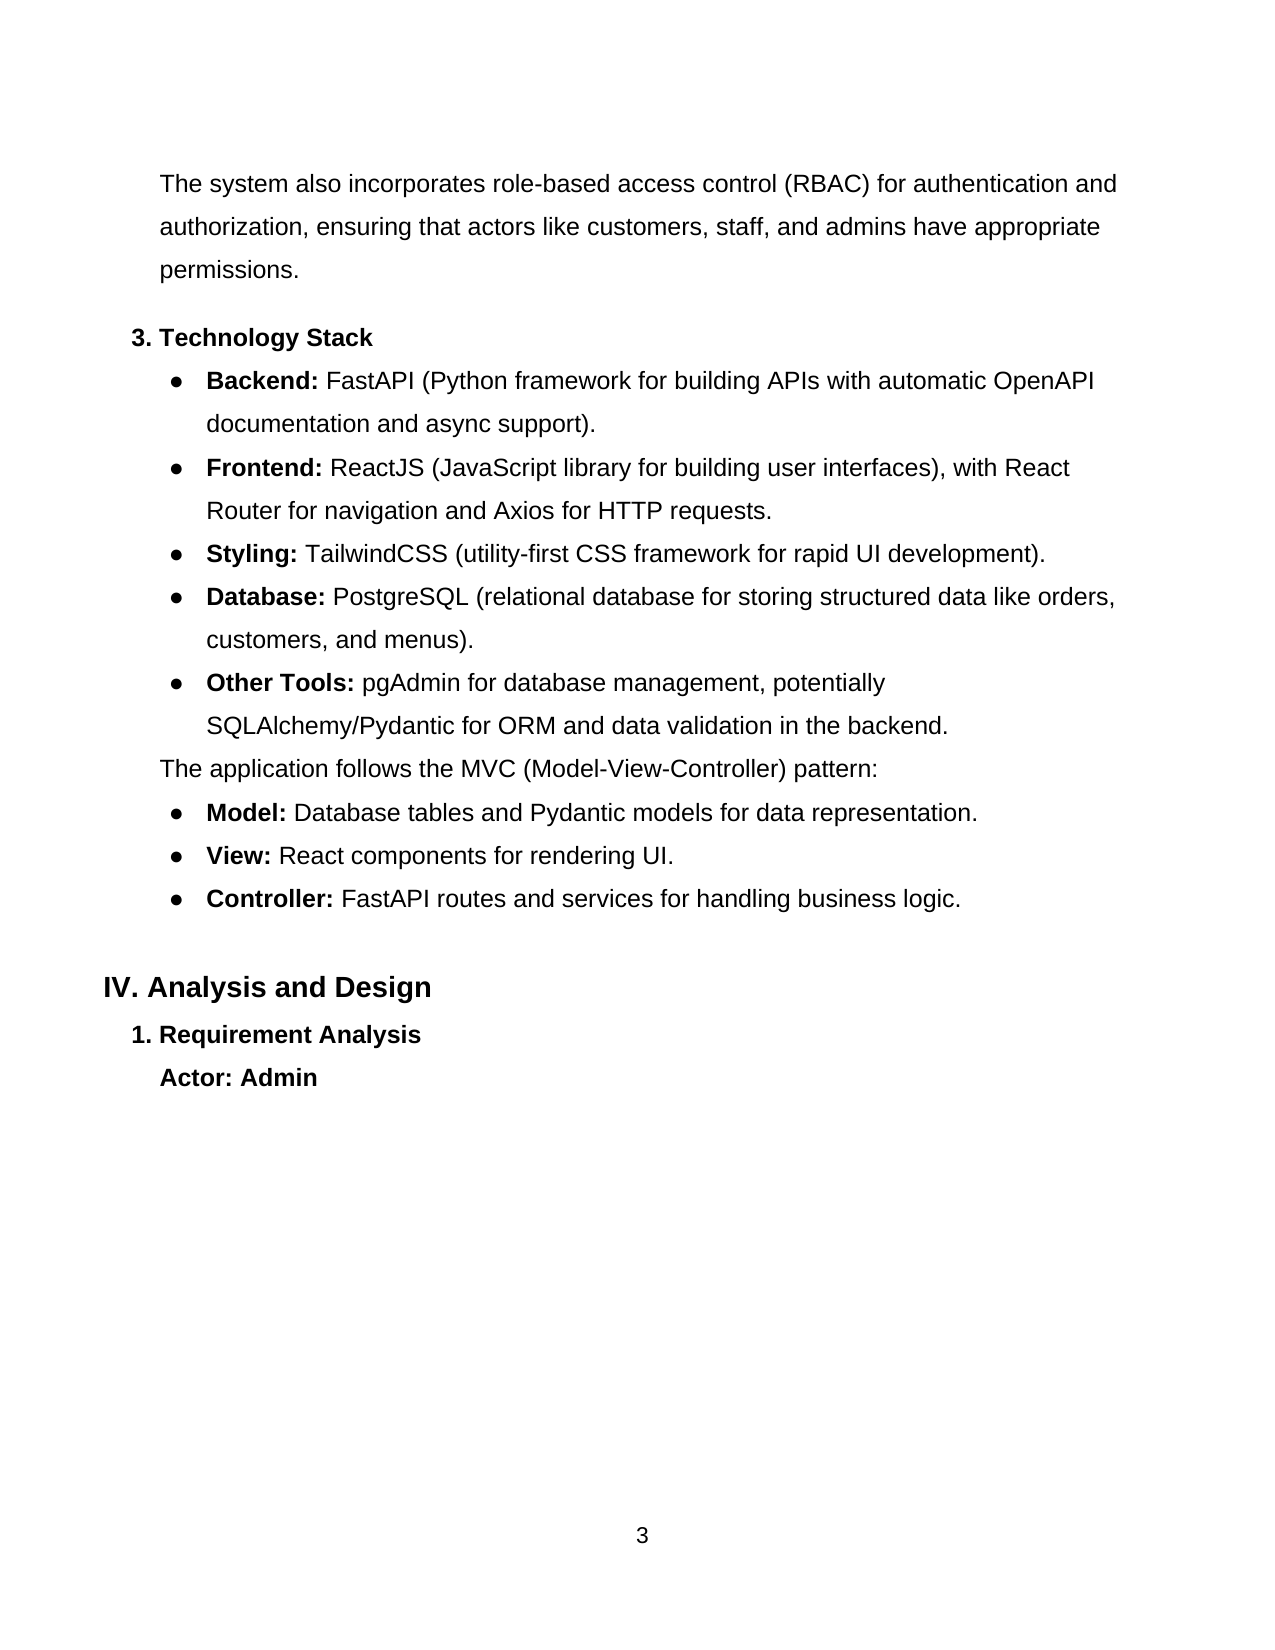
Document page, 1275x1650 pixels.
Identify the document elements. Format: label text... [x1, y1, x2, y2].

text 3. Technology Stack [131, 323, 1125, 352]
list Other Tools: pgAdmin for database management, potentially SQLAlchemy/Pydantic for ORM and data validation in the backend. [169, 668, 1125, 740]
text The application follows the MVC (Model-View-Controller) pattern: [159, 754, 1125, 783]
text 1. Requirement Analysis [131, 1020, 1125, 1049]
text Actor: Admin [131, 1063, 1125, 1092]
list Styling: TailwindCSS (utility-first CSS framework for rapid UI development). [169, 539, 1125, 567]
list Model: Database tables and Pydantic models for data representation. [169, 797, 1125, 826]
list Database: PostgreSQL (relational database for storing structured data like orders, customers, and menus). [169, 582, 1125, 654]
list View: React components for rendering UI. [169, 841, 1125, 869]
text IV. Analysis and Design [103, 970, 1125, 1003]
list Frontend: ReactJS (JavaScript library for building user interfaces), with React Router for navigation and Axios for HTTP requests. [169, 452, 1125, 524]
list Controller: FastAPI routes and services for handling business logic. [169, 884, 1125, 912]
text The system also incorporates role-based access control (RBAC) for authentication and authorization, ensuring that actors like customers, staff, and admins have appropriate permissions. [159, 169, 1125, 284]
list Backend: FastAPI (Python framework for building APIs with automatic OpenAPI documentation and async support). [169, 366, 1125, 438]
